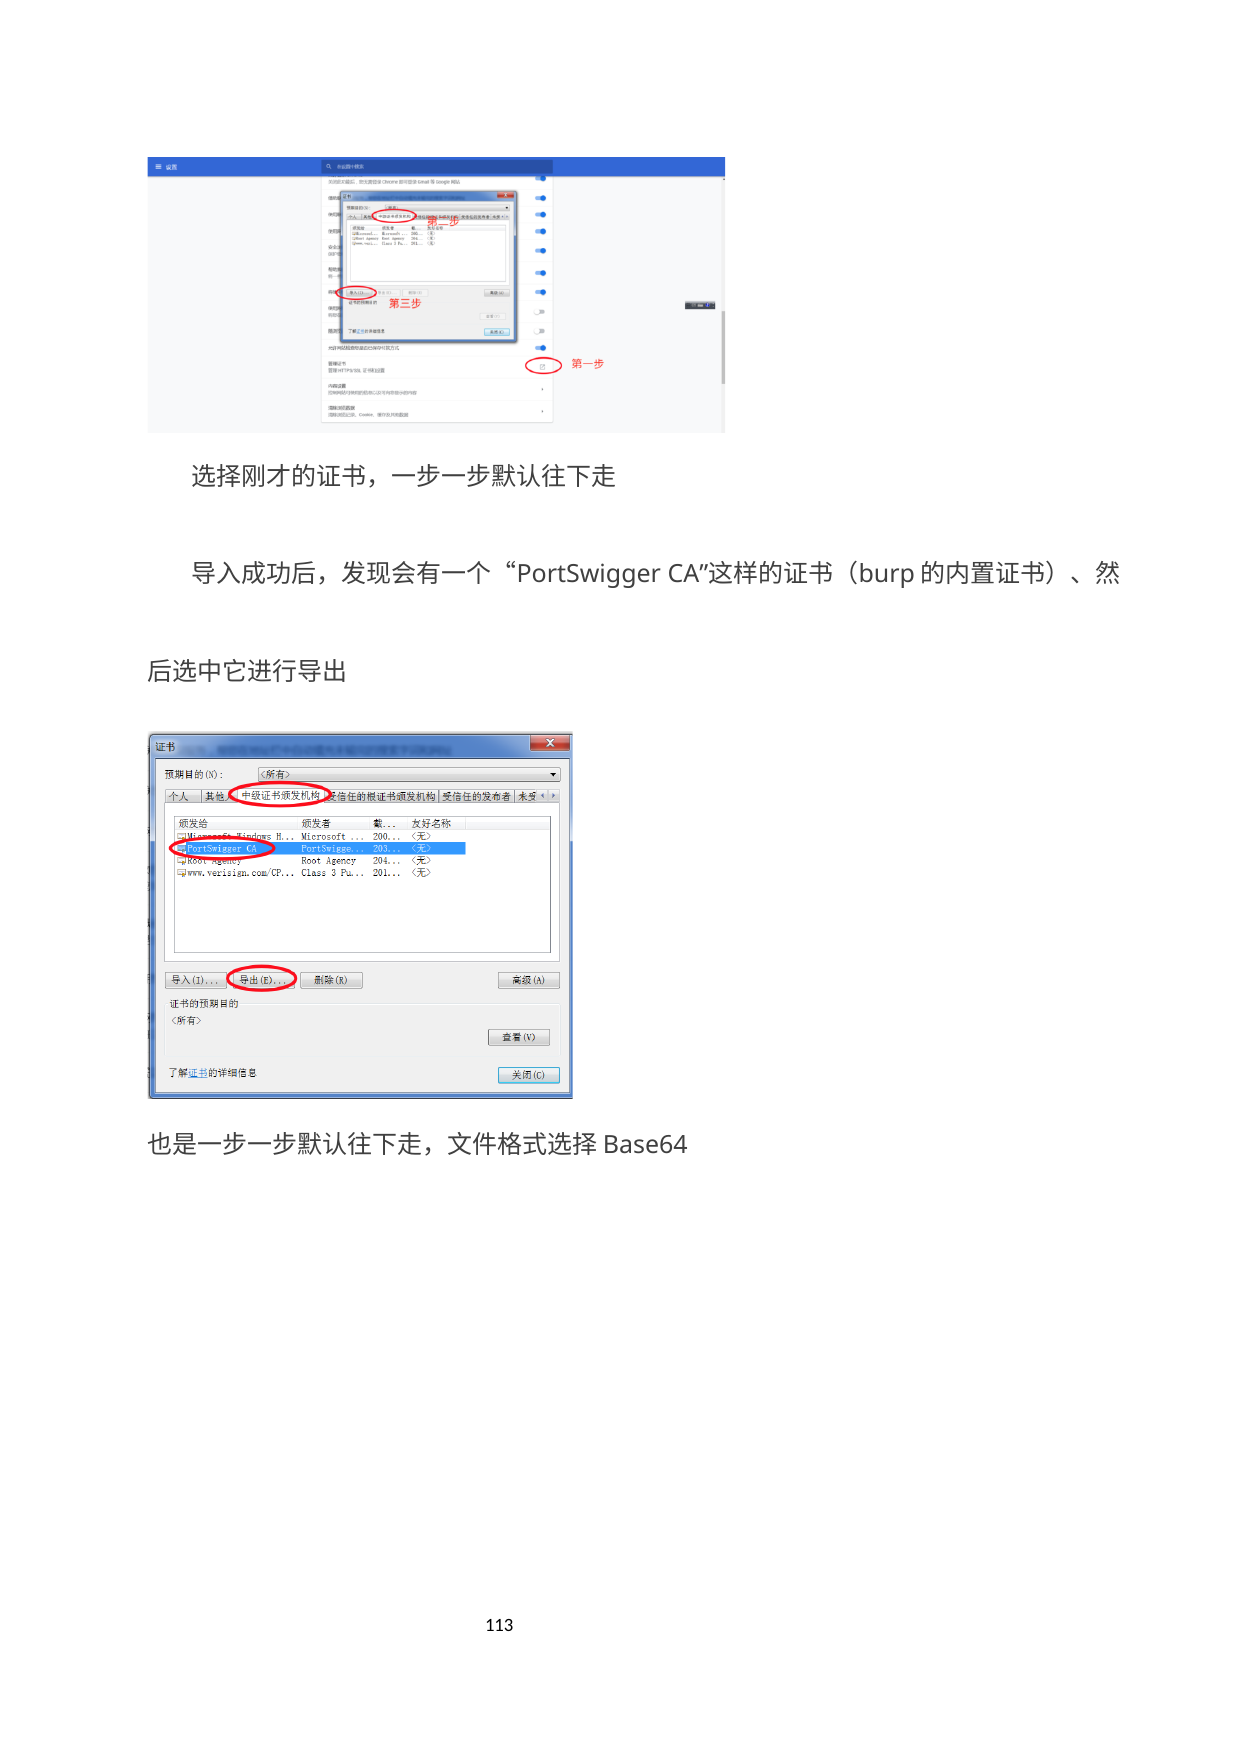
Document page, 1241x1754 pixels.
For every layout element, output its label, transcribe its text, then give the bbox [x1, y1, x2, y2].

text 也是一步一步默认往下走，文件格式选择Base64 [148, 1110, 1122, 1175]
picture [147, 731, 573, 1099]
text 选择刚才的证书，一步一步默认往下走 导入成功后，发现会有一个“PortSwigger CA”这样的证书（burp的内置证书）、然后选中它进行导出 [148, 442, 1122, 702]
picture [147, 157, 726, 433]
